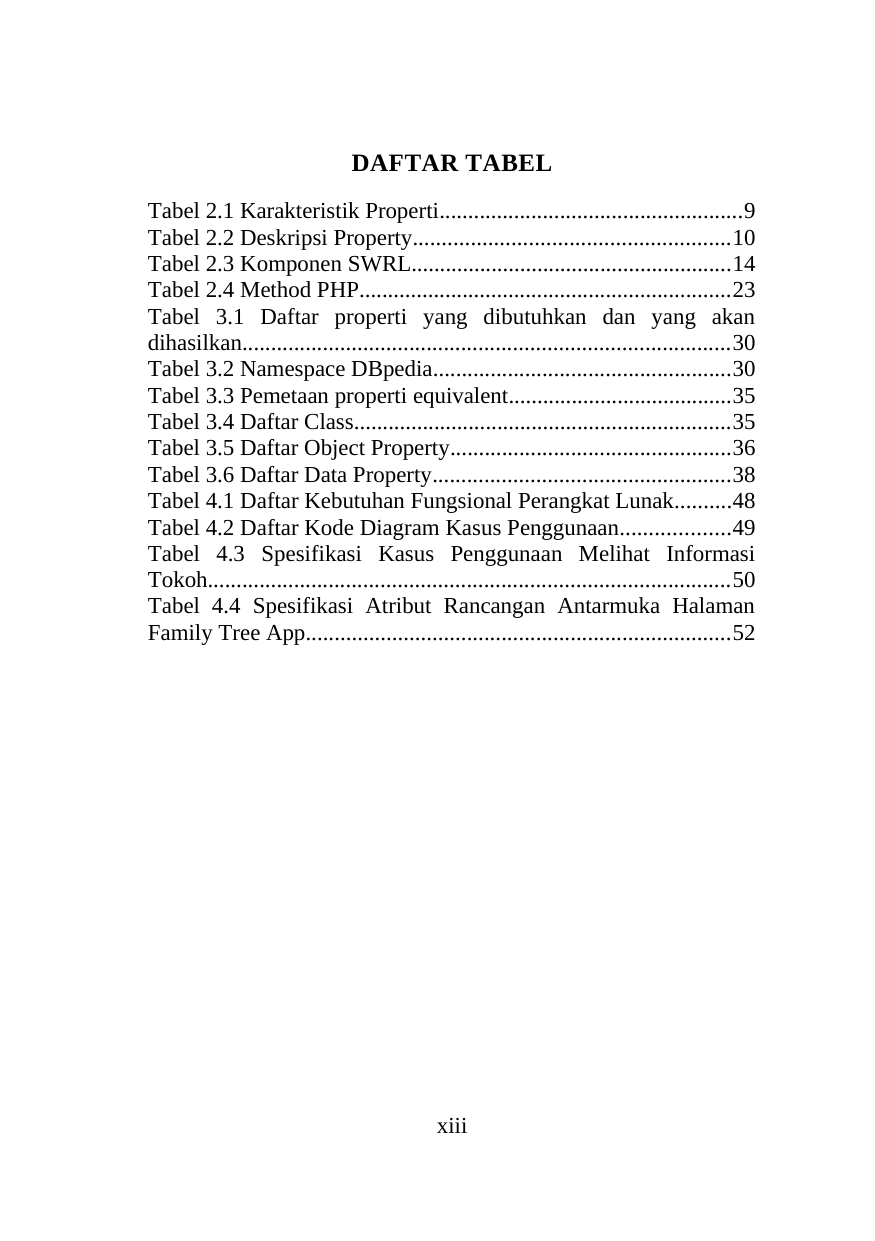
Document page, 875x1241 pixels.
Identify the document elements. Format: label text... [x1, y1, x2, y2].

text Tabel 4.3 Spesifikasi Kasus Penggunaan Melihat Informasi Tokoh 50 [148, 540, 756, 593]
text Tabel 3.6 Daftar Data Property 38 [148, 461, 756, 487]
text Tabel 3.3 Pemetaan properti equivalent 35 [148, 382, 756, 408]
text Tabel 2.3 Komponen SWRL 14 [148, 250, 756, 276]
text Tabel 2.1 Karakteristik Properti 9 [148, 197, 756, 224]
text Tabel 4.2 Daftar Kode Diagram Kasus Penggunaan 49 [148, 513, 756, 540]
text Tabel 2.4 Method PHP 23 [148, 276, 756, 303]
text Tabel 2.2 Deskripsi Property 10 [148, 224, 756, 250]
text Tabel 3.1 Daftar properti yang dibutuhkan dan yang akan dihasilkan 30 [148, 303, 756, 355]
text Tabel 3.4 Daftar Class 35 [148, 408, 756, 434]
text Tabel 3.5 Daftar Object Property 36 [148, 434, 756, 461]
text Tabel 4.4 Spesifikasi Atribut Rancangan Antarmuka Halaman Family Tree App 52 [148, 593, 756, 645]
text Tabel 4.1 Daftar Kebutuhan Fungsional Perangkat Lunak 48 [148, 487, 756, 513]
subtitle DAFTAR TABEL [148, 148, 756, 176]
text Tabel 3.2 Namespace DBpedia 30 [148, 355, 756, 382]
